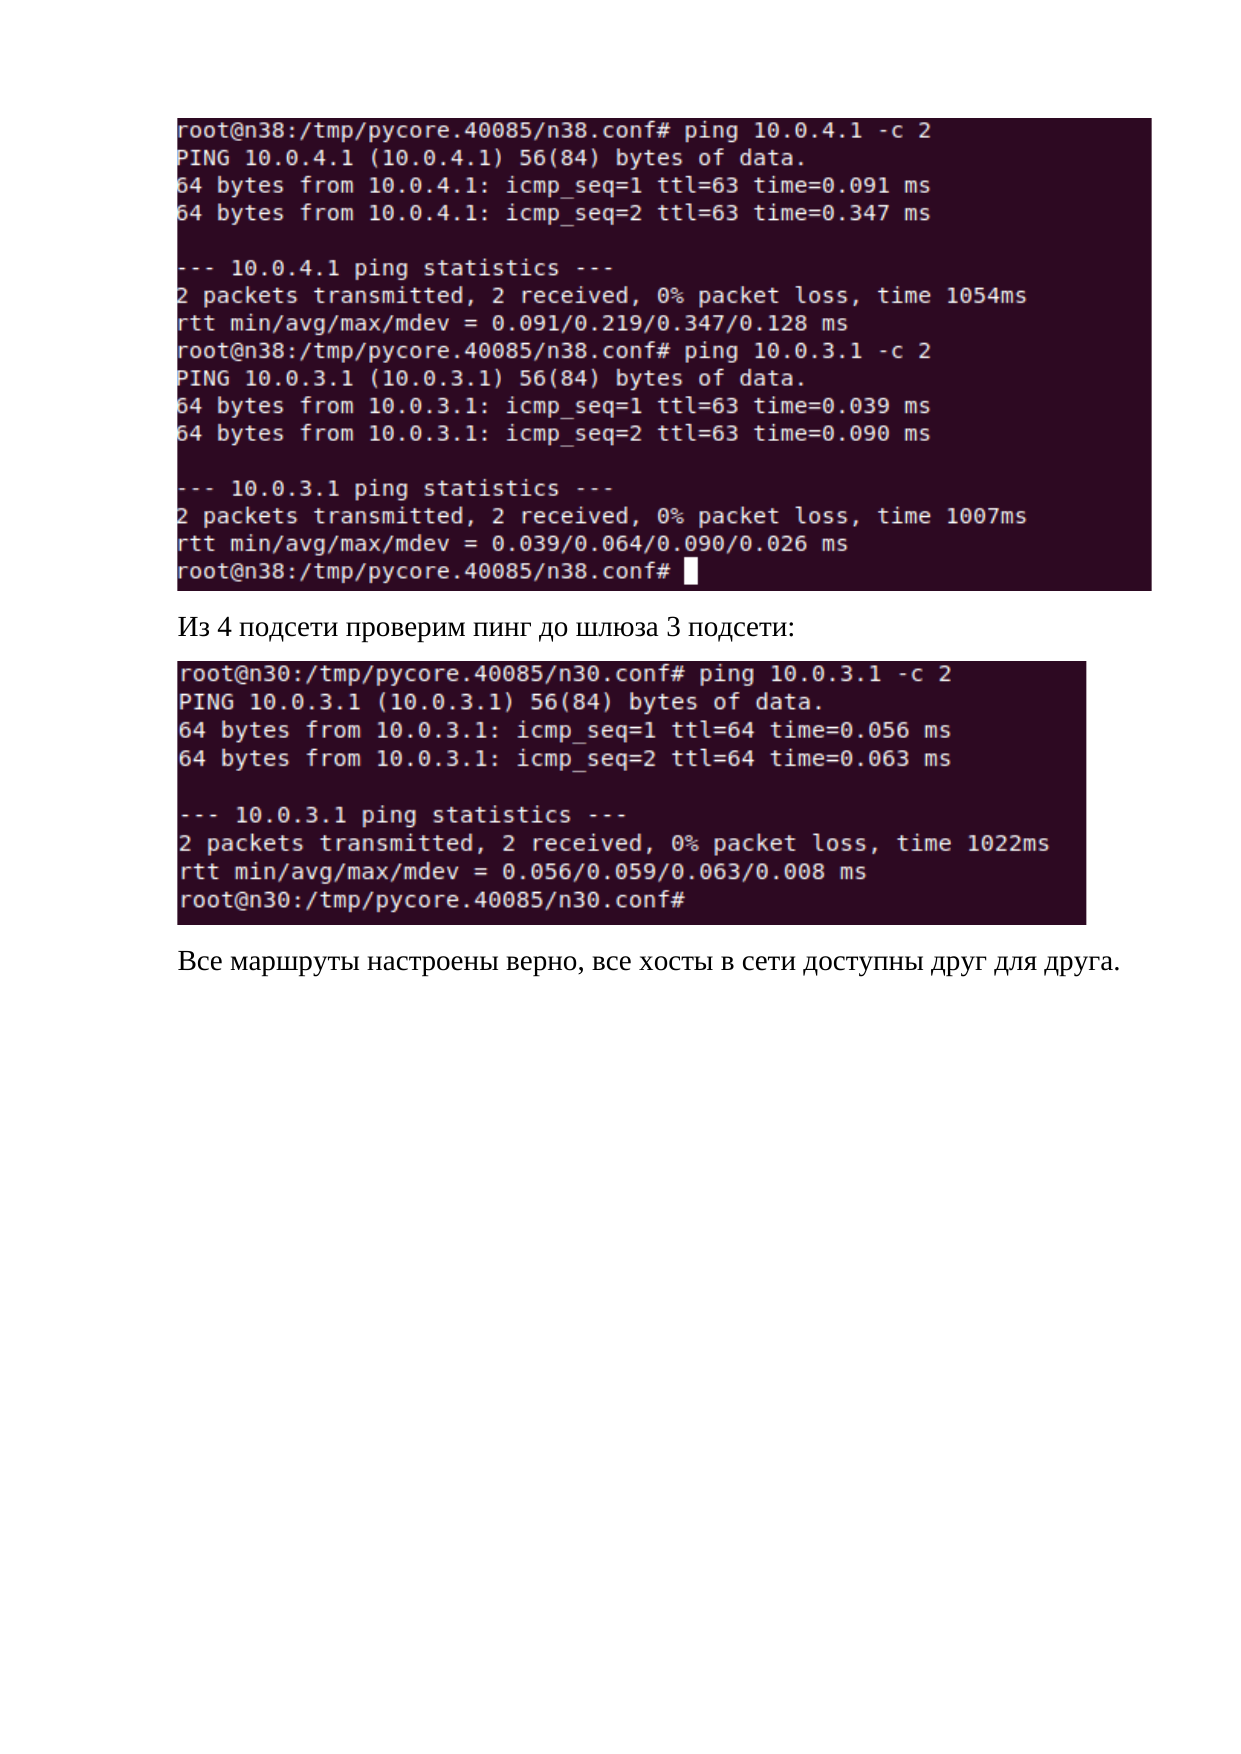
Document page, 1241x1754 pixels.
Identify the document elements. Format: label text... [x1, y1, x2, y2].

picture [177, 118, 1152, 591]
text Все маршруты настроены верно, все хосты в сети доступны друг для друга. [177, 943, 1152, 977]
picture [177, 661, 1087, 925]
text Из 4 подсети проверим пинг до шлюза 3 подсети: [177, 609, 1152, 643]
